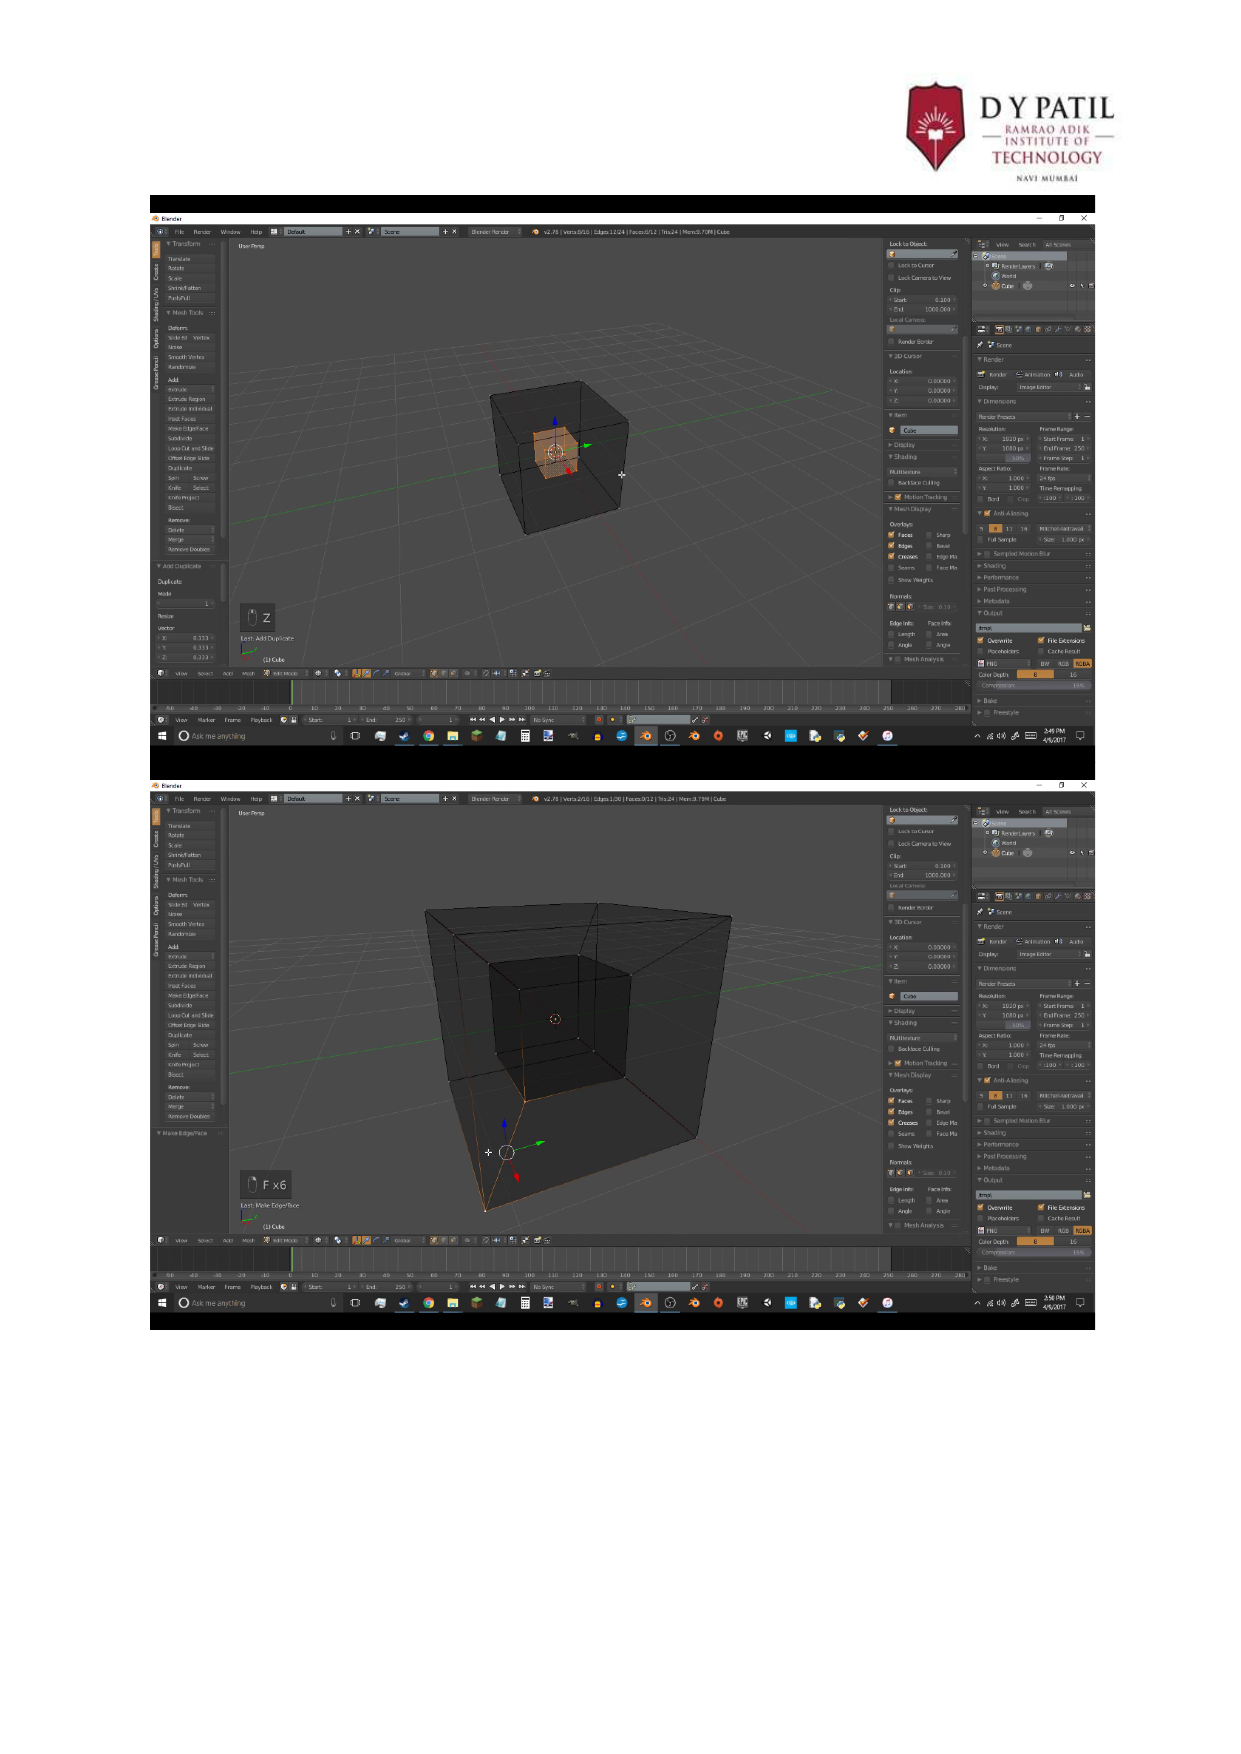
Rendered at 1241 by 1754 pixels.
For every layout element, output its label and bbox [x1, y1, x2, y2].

picture [150, 73, 1125, 1330]
